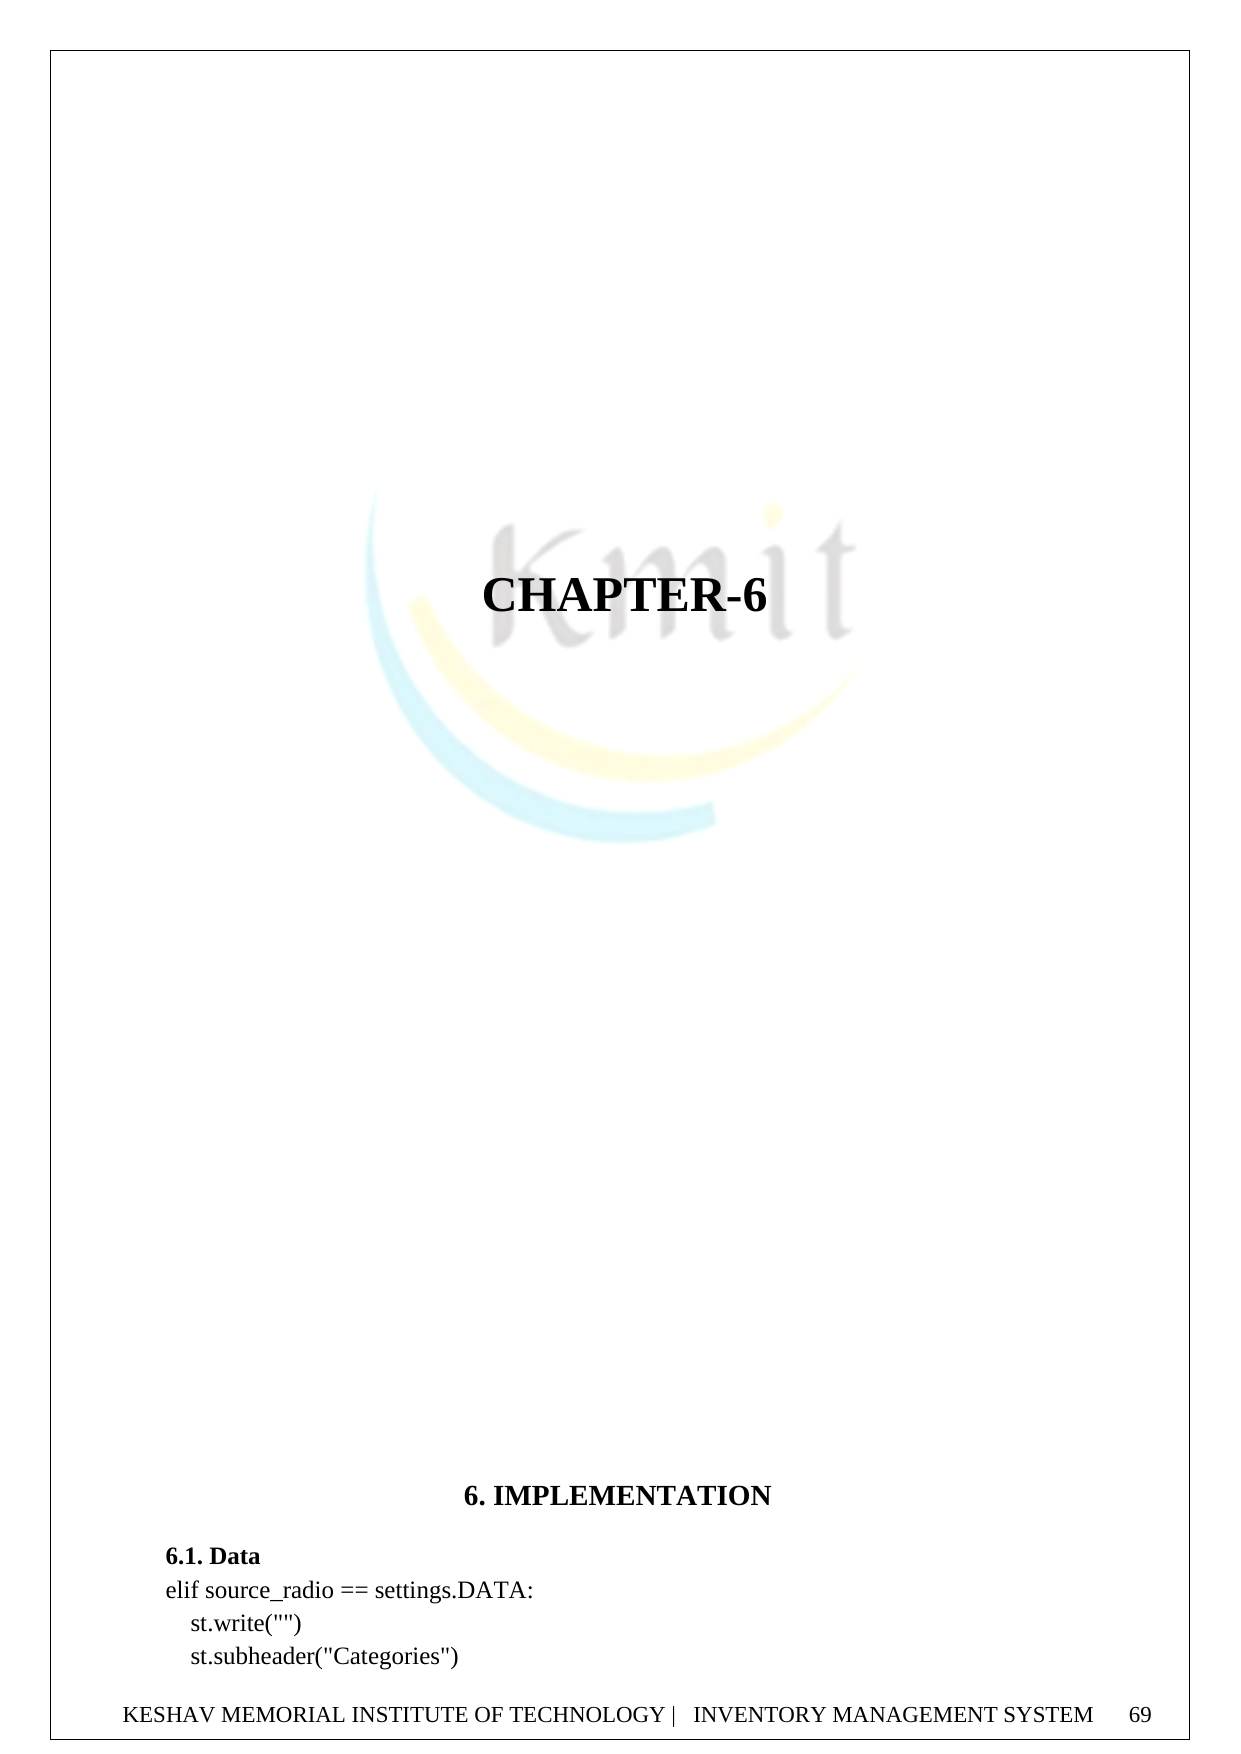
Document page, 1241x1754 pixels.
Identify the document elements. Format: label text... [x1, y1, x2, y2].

text st.write("") [165, 1608, 1152, 1637]
text CHAPTER-6 [106, 564, 1152, 622]
text 6.1. Data [165, 1541, 1152, 1570]
text 6. IMPLEMENTATION [106, 1462, 1152, 1512]
text st.subheader("Categories") [165, 1641, 1152, 1670]
text elif source_radio == settings.DATA: [165, 1575, 1152, 1604]
